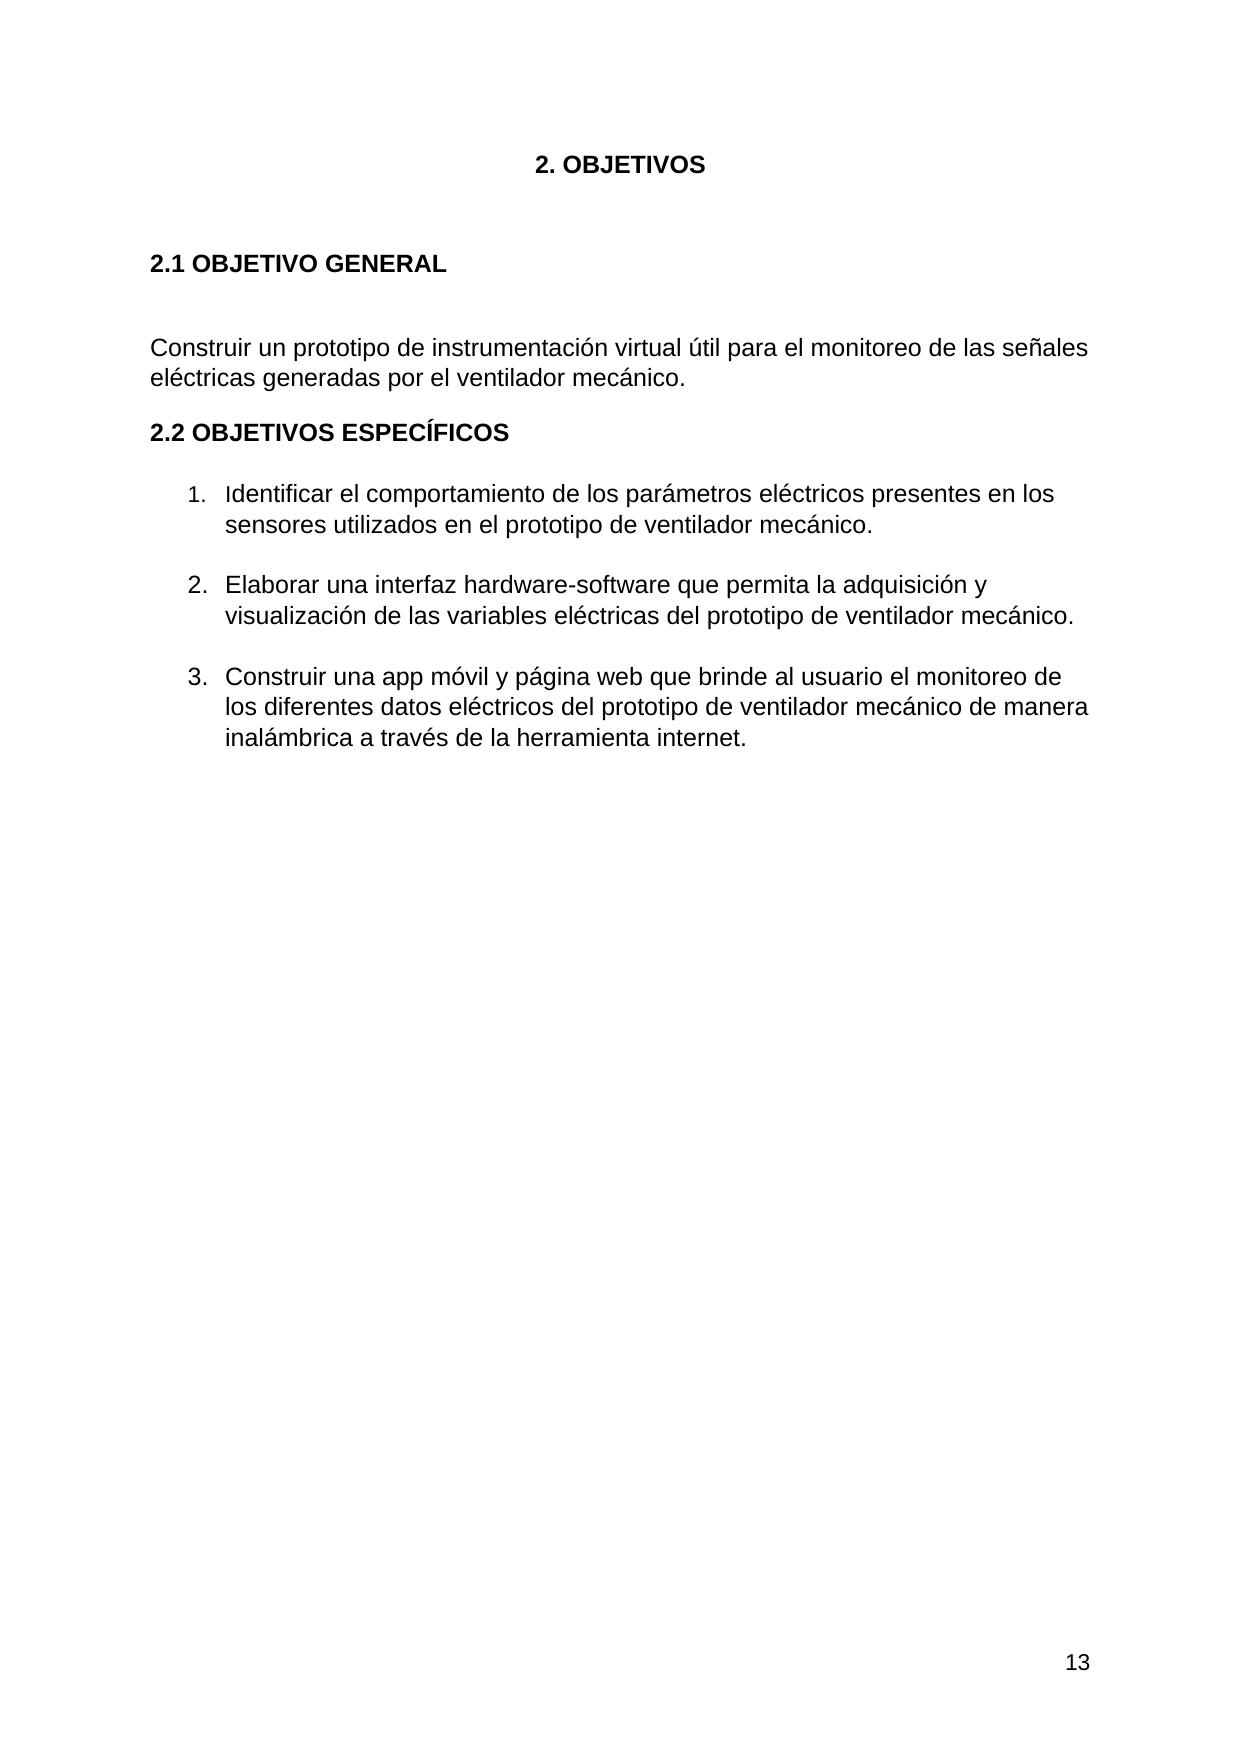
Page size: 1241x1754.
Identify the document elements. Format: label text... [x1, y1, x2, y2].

text 2.1 OBJETIVO GENERAL [150, 249, 1090, 278]
subtitle 2. OBJETIVOS [150, 150, 1090, 179]
list Construir una app móvil y página web que brinde al usuario el monitoreo de los diferentes datos eléctricos del prototipo de ventilador mecánico de manera inalámbrica a través de la herramienta internet. [187, 662, 1090, 751]
text 2.2 OBJETIVOS ESPECÍFICOS [150, 418, 1090, 447]
text Construir un prototipo de instrumentación virtual útil para el monitoreo de las señales eléctricas generadas por el ventilador mecánico. [150, 332, 1090, 392]
list Identificar el comportamiento de los parámetros eléctricos presentes en los sensores utilizados en el prototipo de ventilador mecánico. [187, 479, 1090, 538]
list Elaborar una interfaz hardware-software que permita la adquisición y visualización de las variables eléctricas del prototipo de ventilador mecánico. [187, 570, 1090, 629]
